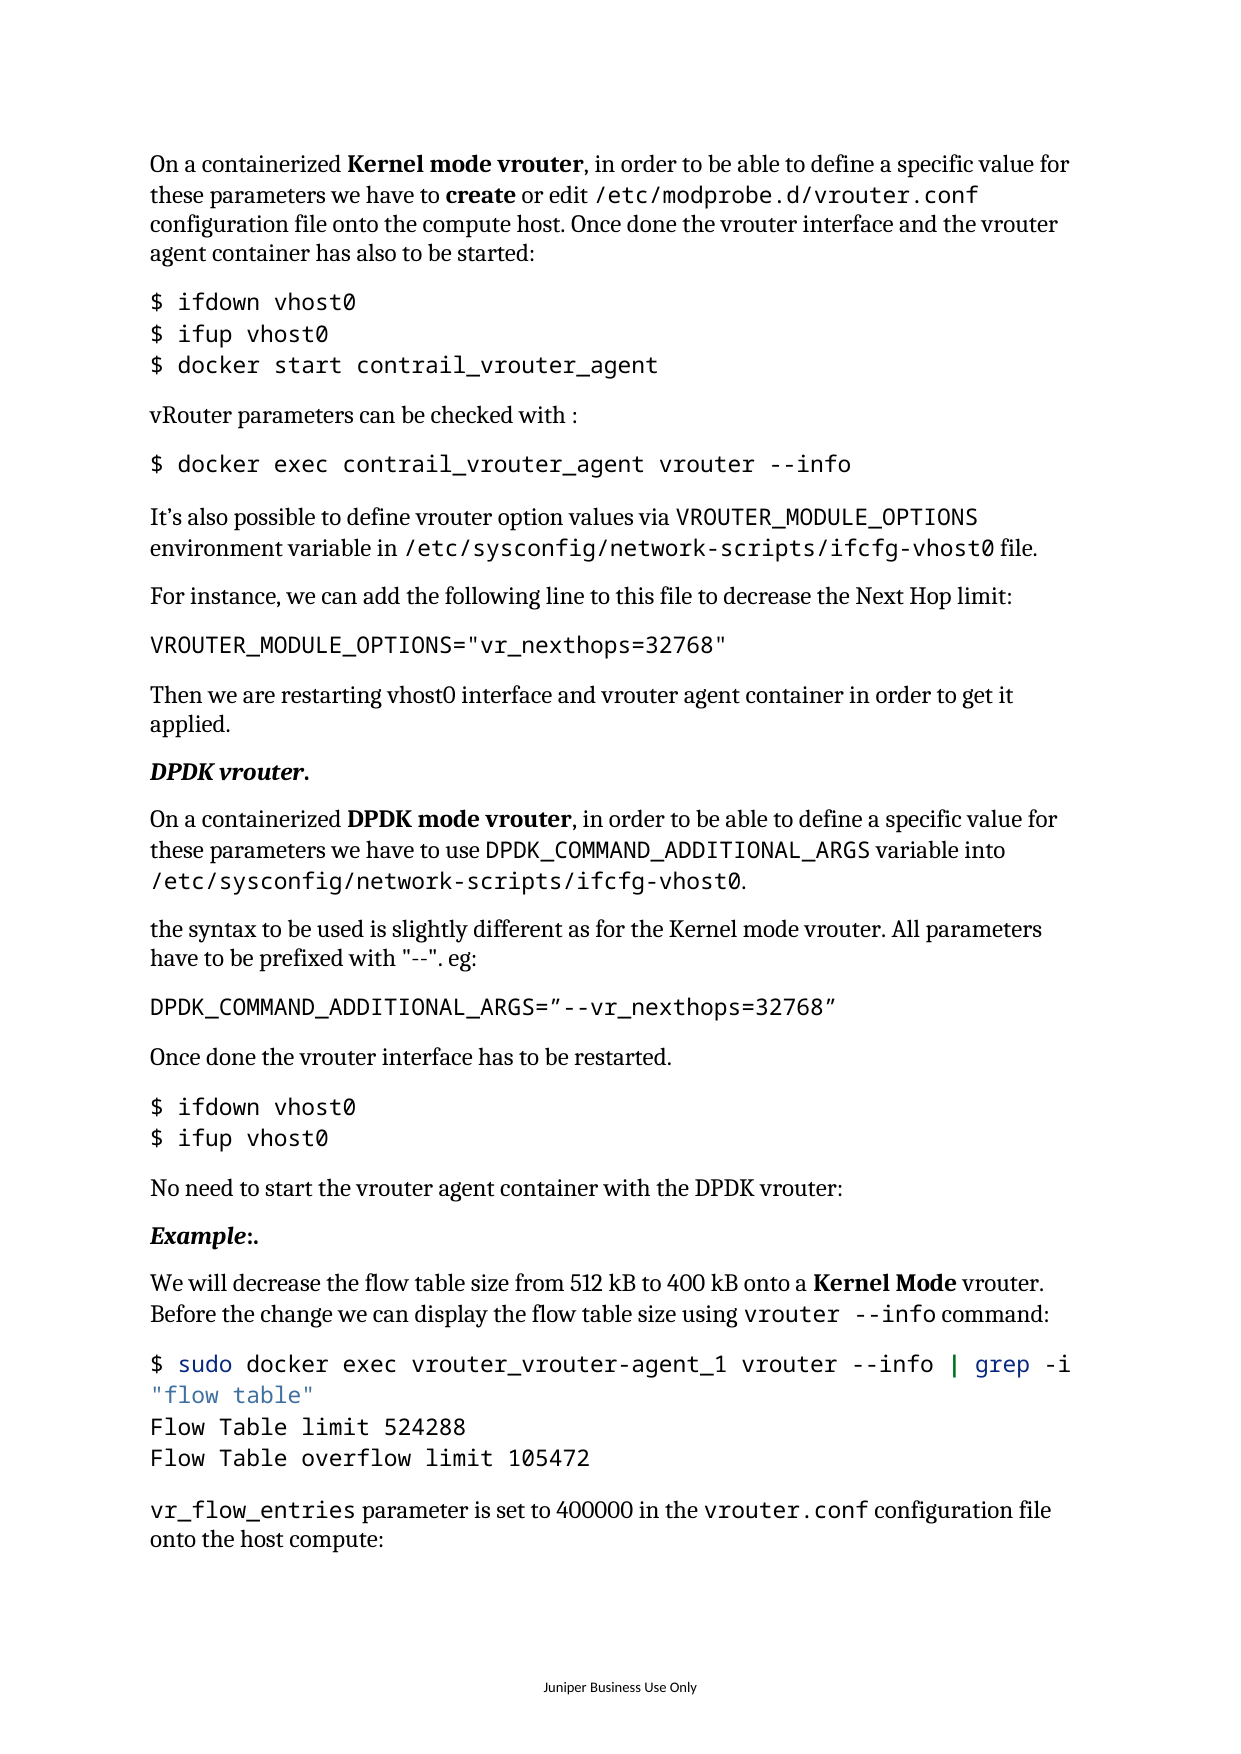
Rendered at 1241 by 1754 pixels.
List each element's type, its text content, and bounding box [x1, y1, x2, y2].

text $ sudo docker exec vrouter_vrouter-agent_1 vrouter --info | grep -i "flow table" Flow Table limit 524288 Flow Table overflow limit 105472 [150, 1348, 1090, 1473]
text On a containerized DPDK mode vrouter, in order to be able to define a specific value for these parameters we have to use DPDK_COMMAND_ADDITIONAL_ARGS variable into /etc/sysconfig/network-scripts/ifcfg-vhost0. [150, 805, 1090, 896]
text Then we are restarting vhost0 interface and vrouter agent container in order to get it applied. [150, 681, 1090, 739]
text Once done the vrouter interface has to be restarted. [150, 1043, 1090, 1072]
text vRouter parameters can be checked with : [150, 401, 1090, 429]
text vr_flow_entries parameter is set to 400000 in the vrouter.conf configuration file onto the host compute: [150, 1494, 1090, 1554]
text the syntax to be used is slightly different as for the Kernel mode vrouter. All parameters have to be prefixed with "--". eg: [150, 915, 1090, 972]
text $ docker exec contrail_vrouter_agent vrouter --info [150, 448, 1090, 479]
text No need to start the vrouter agent container with the DPDK vrouter: [150, 1174, 1090, 1203]
text For instance, we can add the following line to this file to decrease the Next Hop limit: [150, 582, 1090, 610]
text Example:. [150, 1222, 1090, 1250]
text We will decrease the flow table size from 512 kB to 400 kB onto a Kernel Mode vrouter. Before the change we can display the flow table size using vrouter --info command: [150, 1269, 1090, 1329]
text It’s also possible to define vrouter option values via VROUTER_MODULE_OPTIONS environment variable in /etc/sysconfig/network-scripts/ifcfg-vhost0 file. [150, 500, 1090, 563]
text On a containerized Kernel mode vrouter, in order to be able to define a specific value for these parameters we have to create or edit /etc/modprobe.d/vrouter.conf configuration file onto the compute host. Once done the vrouter interface and the vrouter agent container has also to be started: [150, 150, 1090, 267]
text $ ifdown vhost0 $ ifup vhost0 $ docker start contrail_vrouter_agent [150, 286, 1090, 380]
text VROUTER_MODULE_OPTIONS="vr_nexthops=32768" [150, 629, 1090, 660]
text DPDK_COMMAND_ADDITIONAL_ARGS=”--vr_nexthops=32768” [150, 991, 1090, 1022]
text DPDK vrouter. [150, 757, 1090, 786]
text $ ifdown vhost0 $ ifup vhost0 [150, 1091, 1090, 1153]
